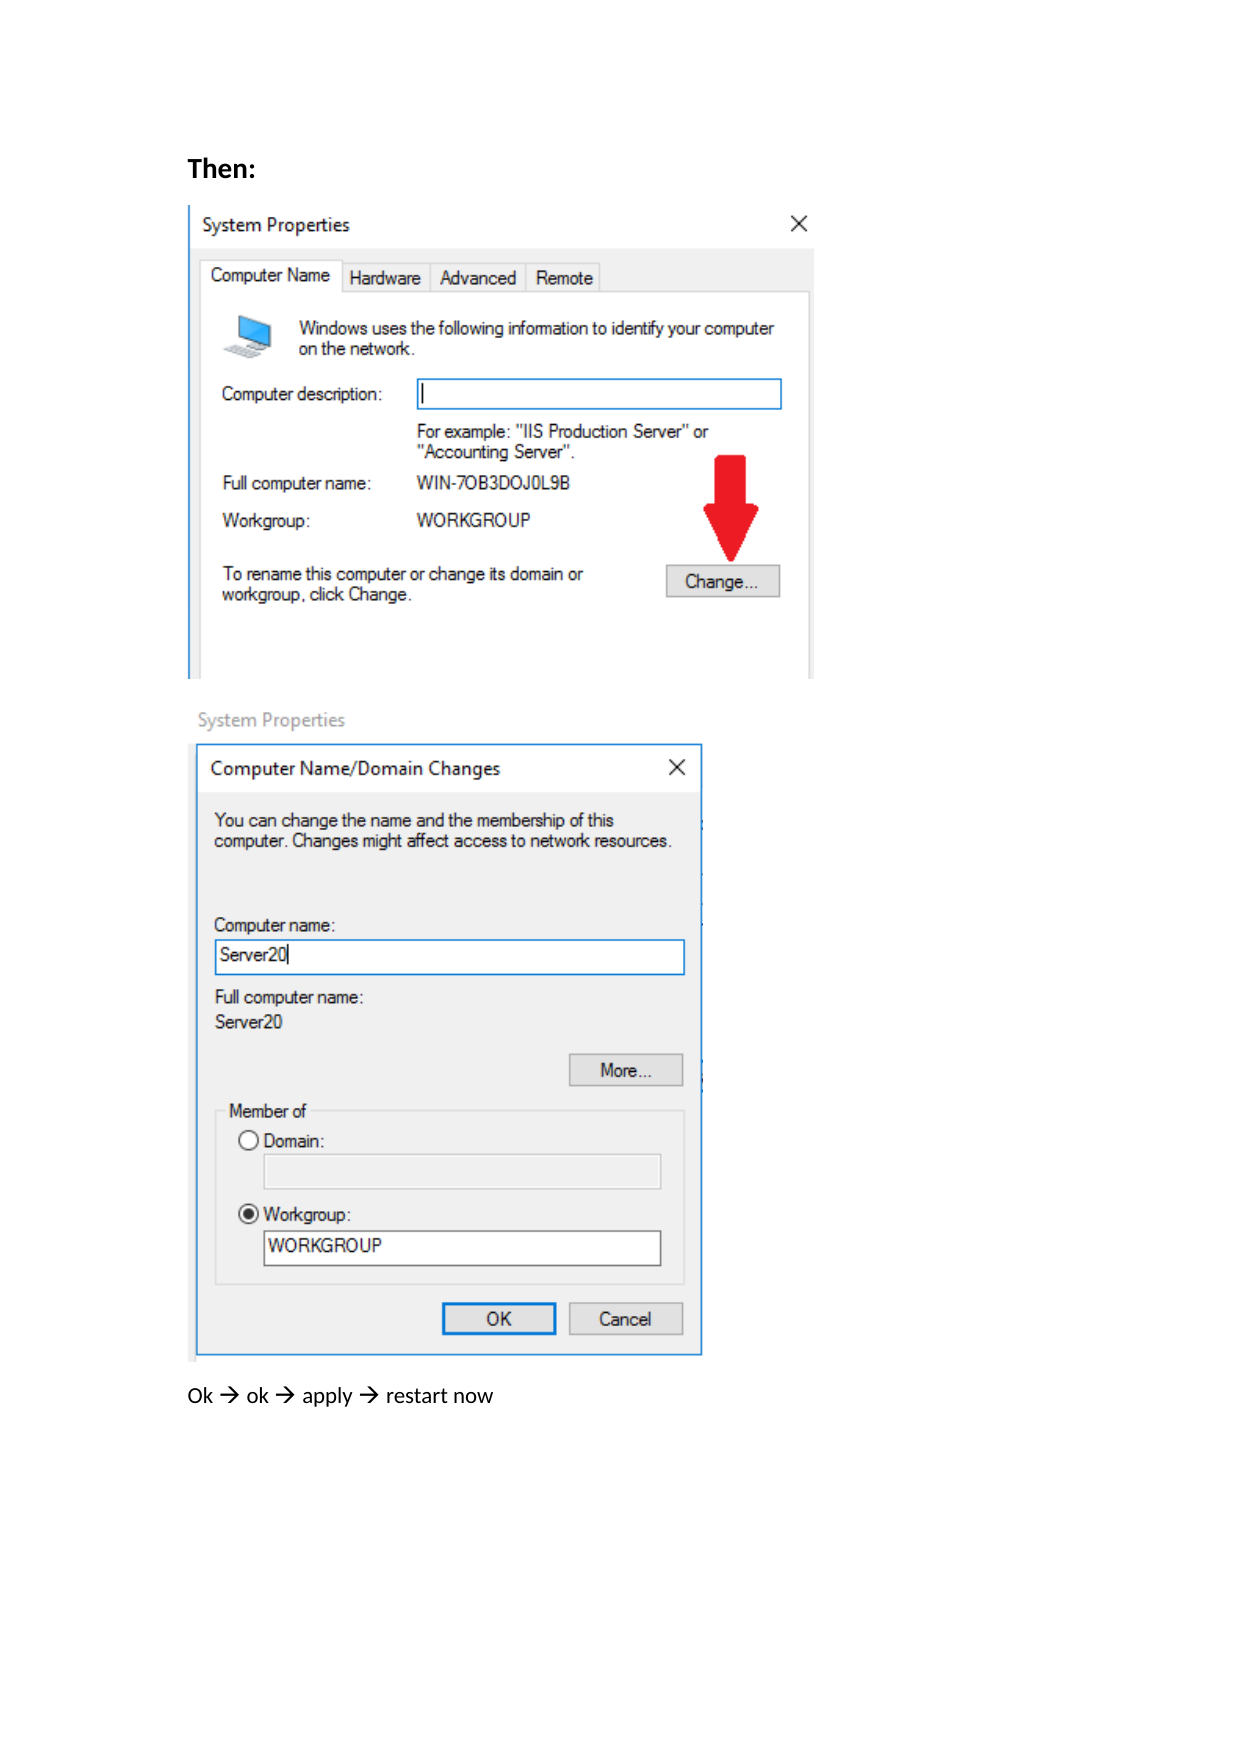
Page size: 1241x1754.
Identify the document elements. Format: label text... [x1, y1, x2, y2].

text Then: [187, 150, 1053, 186]
picture [187, 205, 814, 679]
text Ok ok apply restart now [187, 1381, 1053, 1409]
picture [187, 697, 703, 1362]
